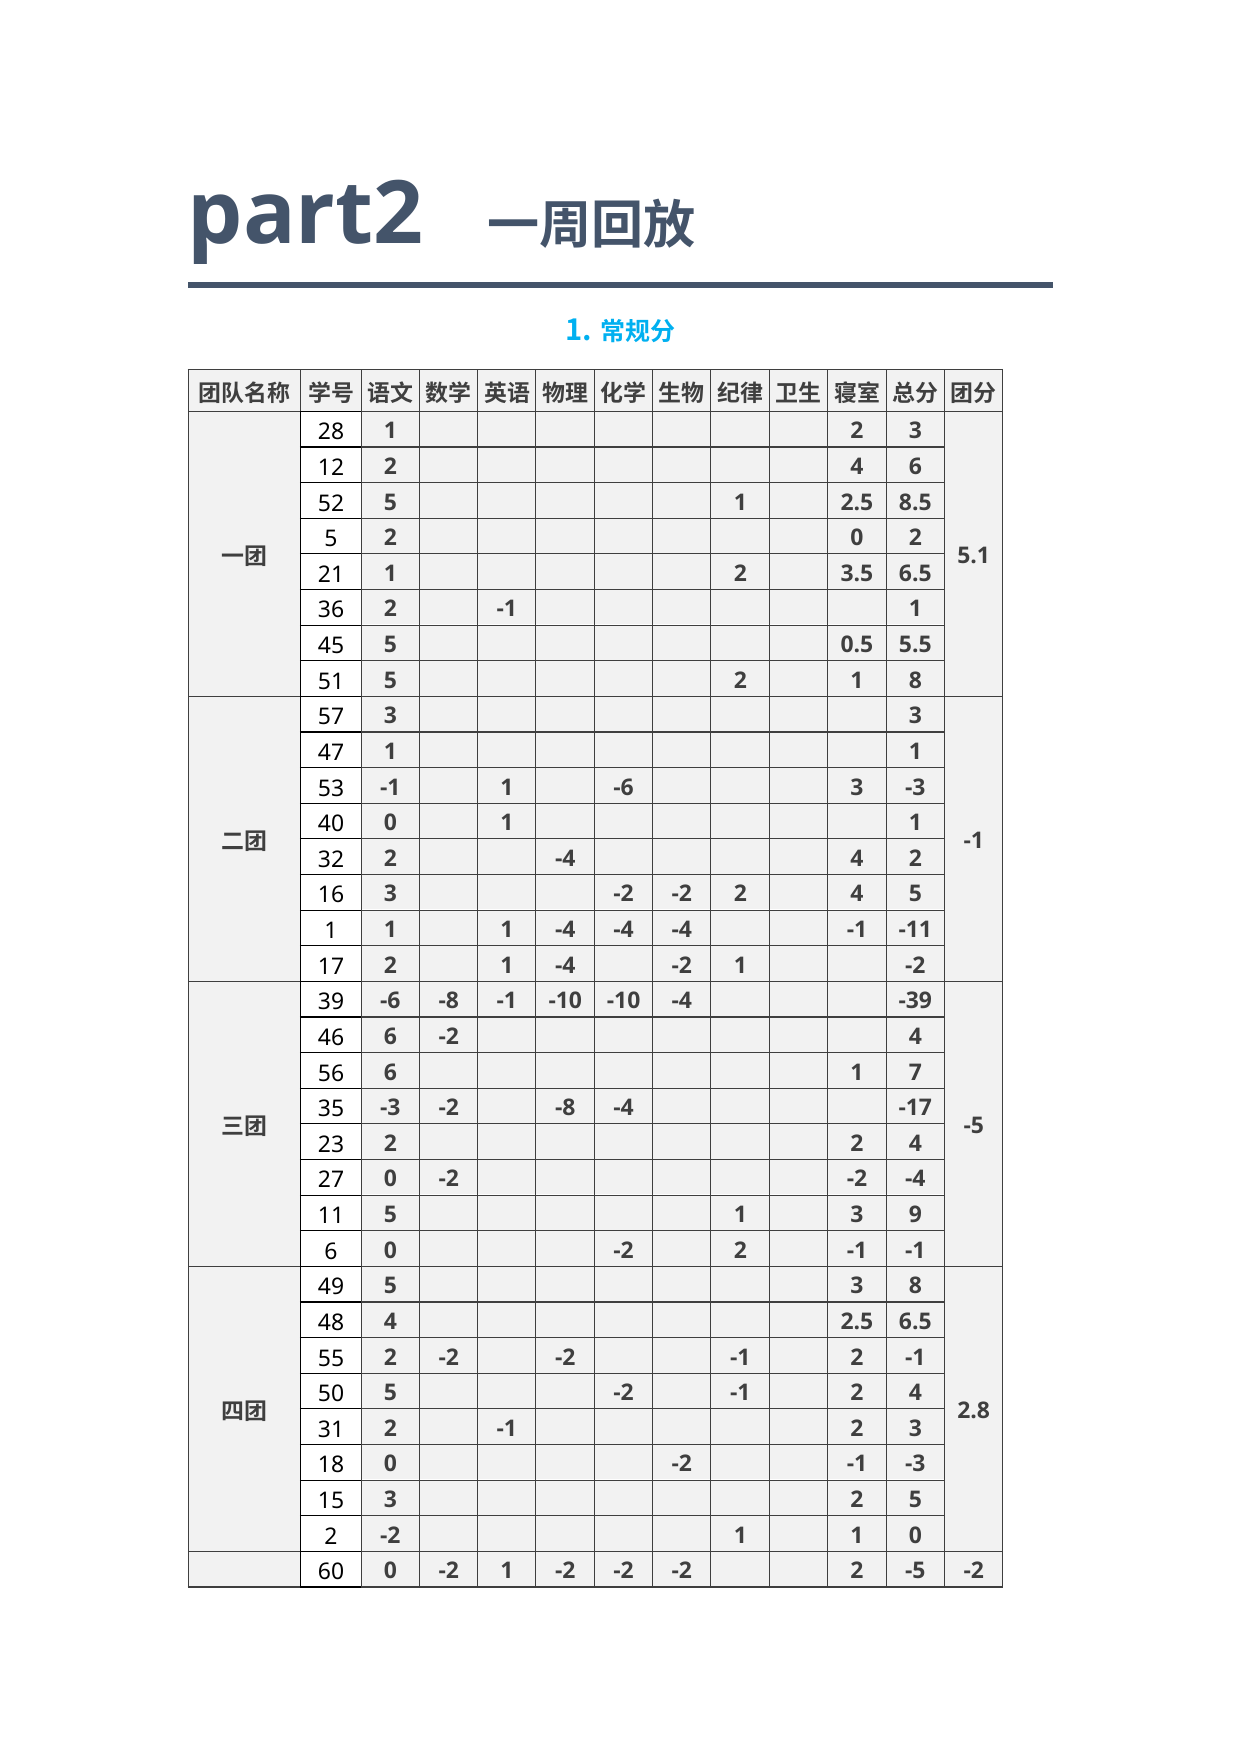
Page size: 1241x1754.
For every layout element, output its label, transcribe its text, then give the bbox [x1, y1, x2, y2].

table_cell -2 [420, 1089, 477, 1123]
table_cell 3 [828, 1196, 886, 1230]
table_cell [770, 1267, 827, 1301]
table_cell [595, 1516, 652, 1551]
table_cell -5 [945, 982, 1002, 1266]
table_cell [536, 1267, 594, 1301]
table_cell -10 [595, 982, 652, 1016]
table_cell 4 [887, 1018, 944, 1052]
table_cell [653, 733, 710, 767]
table_cell [595, 1160, 652, 1194]
table_cell 32 [301, 839, 361, 874]
table_cell [478, 1516, 535, 1551]
table_header 纪律 [711, 370, 769, 411]
table_cell [770, 1124, 827, 1159]
table_cell -8 [420, 982, 477, 1016]
table_cell [770, 483, 827, 518]
table_cell [653, 590, 710, 624]
table_cell [478, 1481, 535, 1515]
table_cell [711, 412, 769, 446]
table_cell [770, 733, 827, 767]
table_cell [770, 1481, 827, 1515]
table_cell [420, 768, 477, 803]
table_cell 45 [301, 626, 361, 660]
table_cell 0 [362, 804, 419, 838]
table_cell [711, 982, 769, 1016]
table_cell -4 [653, 911, 710, 945]
table_cell 55 [301, 1338, 361, 1373]
table_cell 4 [362, 1303, 419, 1337]
table_cell 1 [362, 911, 419, 945]
table_cell [478, 1445, 535, 1479]
table_cell 17 [301, 946, 361, 981]
table_cell -1 [711, 1338, 769, 1373]
table_cell 1 [887, 733, 944, 767]
table_cell -1 [828, 1231, 886, 1266]
table_cell [770, 1231, 827, 1266]
table_cell [770, 1552, 827, 1586]
table_cell 0 [828, 519, 886, 553]
table_cell -4 [536, 839, 594, 874]
table_cell [536, 1196, 594, 1230]
table_cell 39 [301, 982, 361, 1016]
table_cell [595, 448, 652, 482]
table_cell [711, 519, 769, 553]
table_cell -6 [595, 768, 652, 803]
table_cell [770, 1053, 827, 1088]
table_cell [653, 1409, 710, 1444]
table_cell 0 [362, 1445, 419, 1479]
table_cell 35 [301, 1089, 361, 1123]
table_cell 1 [711, 483, 769, 518]
table_cell 5 [362, 661, 419, 696]
table_cell -6 [362, 982, 419, 1016]
table_cell [595, 1445, 652, 1479]
table_cell 2.5 [828, 1303, 886, 1337]
table_cell [595, 1124, 652, 1159]
table_cell 1 [478, 911, 535, 945]
table_cell [770, 1338, 827, 1373]
table_cell 5.1 [945, 412, 1002, 696]
table_cell [420, 483, 477, 518]
table_cell 2 [362, 1124, 419, 1159]
table_cell 1 [711, 1196, 769, 1230]
table_cell [595, 1196, 652, 1230]
table_cell -1 [887, 1338, 944, 1373]
table_cell [478, 1303, 535, 1337]
table_cell 6.5 [887, 1303, 944, 1337]
table_cell 1 [828, 1053, 886, 1088]
table_cell 3 [828, 768, 886, 803]
table_cell [536, 1303, 594, 1337]
table_cell -2 [595, 1552, 652, 1586]
table_cell 2 [828, 412, 886, 446]
table_cell -4 [653, 982, 710, 1016]
table_cell 5 [887, 875, 944, 909]
table_cell [711, 1018, 769, 1052]
table_cell 5 [362, 626, 419, 660]
table_cell [595, 839, 652, 874]
table_cell [536, 804, 594, 838]
table_cell [478, 1053, 535, 1088]
table_cell 1 [478, 1552, 535, 1586]
table_cell -1 [945, 697, 1002, 981]
table_cell 1 [711, 1516, 769, 1551]
table_cell [420, 733, 477, 767]
table_cell 1 [478, 804, 535, 838]
table_cell [770, 1196, 827, 1230]
table_cell -3 [887, 768, 944, 803]
table_cell -2 [828, 1160, 886, 1194]
table_cell 五团 [189, 1552, 300, 1586]
table_cell 47 [301, 733, 361, 767]
table_cell [536, 768, 594, 803]
table_cell [653, 1231, 710, 1266]
table_cell [478, 1374, 535, 1408]
table_cell 1 [478, 768, 535, 803]
table_cell -2 [536, 1552, 594, 1586]
table_cell -2 [362, 1516, 419, 1551]
table_cell 6 [301, 1231, 361, 1266]
table_cell -11 [887, 911, 944, 945]
table_cell [770, 1160, 827, 1194]
table_cell [536, 875, 594, 909]
table_cell 四团 [189, 1267, 300, 1551]
table_cell -1 [828, 1445, 886, 1479]
table_cell [420, 1196, 477, 1230]
table_cell 2 [362, 946, 419, 981]
table_cell 2 [828, 1481, 886, 1515]
table_cell [536, 733, 594, 767]
table_cell 5 [301, 519, 361, 553]
table_cell [770, 519, 827, 553]
table_cell 48 [301, 1303, 361, 1337]
table_cell [653, 1338, 710, 1373]
table_cell [828, 946, 886, 981]
table_cell [595, 626, 652, 660]
table_cell [536, 1124, 594, 1159]
table_cell [420, 1267, 477, 1301]
table_cell [770, 1303, 827, 1337]
table_cell 49 [301, 1267, 361, 1301]
table_cell [478, 1089, 535, 1123]
table_cell [653, 768, 710, 803]
table_cell 1 [828, 1516, 886, 1551]
table_cell [711, 768, 769, 803]
table_cell [711, 911, 769, 945]
table_cell 1 [887, 804, 944, 838]
table_cell -3 [362, 1089, 419, 1123]
table_cell -2 [536, 1338, 594, 1373]
table_cell [478, 1196, 535, 1230]
table_cell 3 [828, 1267, 886, 1301]
table_header 物理 [536, 370, 594, 411]
table_cell 2 [828, 1409, 886, 1444]
table_cell 1 [362, 554, 419, 589]
table_cell 1 [301, 911, 361, 945]
table_cell -1 [887, 1231, 944, 1266]
table_cell 8.5 [887, 483, 944, 518]
table_cell [478, 661, 535, 696]
table_cell [711, 1089, 769, 1123]
table_cell -4 [887, 1160, 944, 1194]
table_cell 16 [301, 875, 361, 909]
table_cell [770, 1374, 827, 1408]
table_header 学号 [301, 370, 361, 411]
table_cell [595, 1481, 652, 1515]
table_cell 6 [887, 448, 944, 482]
table_cell 8 [887, 1267, 944, 1301]
table_cell [595, 554, 652, 589]
table_header 化学 [595, 370, 652, 411]
table_cell -2 [420, 1160, 477, 1194]
table_header 语文 [362, 370, 419, 411]
table_header 团队名称 [189, 370, 300, 411]
table_cell 2 [711, 1231, 769, 1266]
table_cell [478, 1231, 535, 1266]
table_cell 一团 [189, 412, 300, 696]
table_cell 7 [887, 1053, 944, 1088]
table_cell [711, 1552, 769, 1586]
table_cell [536, 1409, 594, 1444]
table_cell 2 [362, 519, 419, 553]
table_cell 31 [301, 1409, 361, 1444]
table_cell 4 [887, 1374, 944, 1408]
table_cell [536, 554, 594, 589]
table_cell [536, 1445, 594, 1479]
table_cell [595, 1018, 652, 1052]
table_cell [595, 1409, 652, 1444]
table_cell 0 [362, 1552, 419, 1586]
table_cell [478, 519, 535, 553]
table_cell 1 [887, 590, 944, 624]
subtitle 一周回放 [187, 150, 1053, 288]
table_cell [653, 412, 710, 446]
table_cell [478, 554, 535, 589]
table_cell [420, 1231, 477, 1266]
table_cell [595, 590, 652, 624]
table_cell 0 [887, 1516, 944, 1551]
table_cell [653, 1374, 710, 1408]
table_cell -2 [653, 946, 710, 981]
table_cell [770, 839, 827, 874]
table_cell [653, 661, 710, 696]
table_cell 2 [828, 1124, 886, 1159]
table_cell [770, 661, 827, 696]
table_cell [420, 1445, 477, 1479]
table_cell -1 [362, 768, 419, 803]
table_cell 5 [362, 1374, 419, 1408]
table_cell [770, 448, 827, 482]
table_cell [536, 590, 594, 624]
table_cell [595, 519, 652, 553]
table_cell -4 [595, 1089, 652, 1123]
table_cell -8 [536, 1089, 594, 1123]
table_cell [653, 448, 710, 482]
table_cell [653, 554, 710, 589]
table_cell -2 [595, 1231, 652, 1266]
table_cell -39 [887, 982, 944, 1016]
table_cell [420, 519, 477, 553]
table_cell [536, 1516, 594, 1551]
table_cell [536, 697, 594, 731]
table_cell [770, 1018, 827, 1052]
table_cell [420, 1053, 477, 1088]
table_cell [536, 1374, 594, 1408]
table_cell [420, 661, 477, 696]
table_cell [711, 1409, 769, 1444]
table_cell 2 [362, 590, 419, 624]
table_cell [711, 1053, 769, 1088]
table_cell [420, 1516, 477, 1551]
table_cell -1 [828, 911, 886, 945]
table_cell 1 [362, 733, 419, 767]
table_cell [828, 697, 886, 731]
table_cell [828, 1018, 886, 1052]
table_cell [478, 1267, 535, 1301]
list 常规分 [262, 307, 978, 349]
table_cell [595, 697, 652, 731]
table_cell [536, 1018, 594, 1052]
table_cell 18 [301, 1445, 361, 1479]
table_cell 27 [301, 1160, 361, 1194]
table_cell [478, 1124, 535, 1159]
table_cell [828, 590, 886, 624]
table_cell 12 [301, 448, 361, 482]
table_cell -2 [420, 1338, 477, 1373]
table_cell [828, 733, 886, 767]
table_cell [770, 626, 827, 660]
table_header 英语 [478, 370, 535, 411]
table_cell -1 [478, 590, 535, 624]
table_cell [420, 1481, 477, 1515]
table_cell [595, 1303, 652, 1337]
table_cell -2 [595, 875, 652, 909]
table_cell [478, 626, 535, 660]
table_cell [711, 1481, 769, 1515]
table_cell [770, 875, 827, 909]
table_cell 2 [828, 1338, 886, 1373]
table_cell 二团 [189, 697, 300, 981]
table_cell [420, 626, 477, 660]
table_cell [653, 1018, 710, 1052]
table_cell 4 [828, 875, 886, 909]
table_cell [478, 483, 535, 518]
table_cell 2 [711, 875, 769, 909]
table_cell 1 [478, 946, 535, 981]
table_cell 36 [301, 590, 361, 624]
table_cell [711, 1160, 769, 1194]
table_cell [595, 483, 652, 518]
table_cell [653, 1196, 710, 1230]
table_cell [653, 519, 710, 553]
table_cell [770, 1409, 827, 1444]
table_cell [595, 412, 652, 446]
table_cell 2 [301, 1516, 361, 1551]
table_cell [770, 804, 827, 838]
table_cell [653, 1160, 710, 1194]
table_cell 5 [887, 1481, 944, 1515]
table_cell 2 [711, 554, 769, 589]
table_cell -2 [653, 875, 710, 909]
table_cell -1 [478, 1409, 535, 1444]
table_cell [536, 661, 594, 696]
table_cell 3 [887, 412, 944, 446]
table_cell [711, 1445, 769, 1479]
table_cell [711, 1124, 769, 1159]
table_cell 52 [301, 483, 361, 518]
table_cell [653, 804, 710, 838]
table_cell [420, 911, 477, 945]
table_cell [478, 839, 535, 874]
table_cell 6 [362, 1053, 419, 1088]
table_cell [828, 804, 886, 838]
table_cell 2 [711, 661, 769, 696]
table_cell [478, 1018, 535, 1052]
table_cell 6.5 [887, 554, 944, 589]
table_cell -17 [887, 1089, 944, 1123]
table_cell 6 [362, 1018, 419, 1052]
table_cell 三团 [189, 982, 300, 1266]
table_cell [536, 1053, 594, 1088]
table_cell [478, 1338, 535, 1373]
table_cell 2 [828, 1374, 886, 1408]
table_cell [420, 1374, 477, 1408]
table_cell [536, 626, 594, 660]
table_cell 1 [711, 946, 769, 981]
table_cell [770, 1445, 827, 1479]
table_cell -10 [536, 982, 594, 1016]
table_cell [420, 875, 477, 909]
table_cell [653, 839, 710, 874]
table_cell [420, 1124, 477, 1159]
table_cell 23 [301, 1124, 361, 1159]
table_cell [711, 733, 769, 767]
table_cell [420, 412, 477, 446]
table_cell [595, 946, 652, 981]
table_cell 5 [362, 1267, 419, 1301]
table_cell [653, 1481, 710, 1515]
table_cell 50 [301, 1374, 361, 1408]
table_cell [595, 661, 652, 696]
table_cell 2 [362, 1338, 419, 1373]
table_cell [711, 1303, 769, 1337]
table_cell 57 [301, 697, 361, 731]
table_cell [653, 626, 710, 660]
table_cell [828, 982, 886, 1016]
table_cell [770, 412, 827, 446]
table_cell -3 [887, 1445, 944, 1479]
table_cell 2 [362, 839, 419, 874]
table_cell 2 [887, 519, 944, 553]
table_cell [536, 1231, 594, 1266]
table_cell 53 [301, 768, 361, 803]
table_cell [711, 448, 769, 482]
table_cell 3.5 [828, 554, 886, 589]
table_cell 8 [887, 661, 944, 696]
table_cell [770, 554, 827, 589]
table_cell 3 [362, 697, 419, 731]
table_cell -2 [653, 1445, 710, 1479]
table_cell -2 [595, 1374, 652, 1408]
table_header 团分 [945, 370, 1002, 411]
table_cell 5 [362, 1196, 419, 1230]
table_cell 21 [301, 554, 361, 589]
table_cell [478, 412, 535, 446]
table_cell 2 [887, 839, 944, 874]
table_cell 3 [362, 875, 419, 909]
table_cell [653, 1089, 710, 1123]
table_cell [420, 1303, 477, 1337]
table_cell [711, 1267, 769, 1301]
table_header 寝室 [828, 370, 886, 411]
table_cell 5 [362, 483, 419, 518]
table_cell [420, 697, 477, 731]
table_cell 56 [301, 1053, 361, 1088]
table_cell 2.8 [945, 1267, 1002, 1551]
table_cell -1 [711, 1374, 769, 1408]
table_cell -2 [945, 1552, 1002, 1586]
table_header 卫生 [770, 370, 827, 411]
table_cell [595, 733, 652, 767]
table_cell 15 [301, 1481, 361, 1515]
table_cell 2 [362, 1409, 419, 1444]
table_cell [420, 1409, 477, 1444]
table_cell [420, 839, 477, 874]
table_cell 60 [301, 1552, 361, 1586]
table_cell 2 [828, 1552, 886, 1586]
table_cell -2 [420, 1018, 477, 1052]
table_cell 11 [301, 1196, 361, 1230]
table_cell 0.5 [828, 626, 886, 660]
table_cell [595, 1338, 652, 1373]
table_cell [420, 554, 477, 589]
table_cell [478, 697, 535, 731]
table_cell [653, 1303, 710, 1337]
table_cell [711, 626, 769, 660]
table_cell [711, 804, 769, 838]
table_cell -2 [653, 1552, 710, 1586]
table_cell [770, 1516, 827, 1551]
table_cell [711, 839, 769, 874]
table_cell 3 [887, 697, 944, 731]
table_cell [420, 946, 477, 981]
table_cell [595, 804, 652, 838]
table_cell [653, 1267, 710, 1301]
table_cell [536, 1160, 594, 1194]
table_cell [653, 1124, 710, 1159]
table_cell 1 [828, 661, 886, 696]
table_cell -4 [536, 946, 594, 981]
table_cell 4 [887, 1124, 944, 1159]
table_cell [770, 590, 827, 624]
table_cell [711, 590, 769, 624]
table_cell -5 [887, 1552, 944, 1586]
table_cell [770, 946, 827, 981]
table_cell 40 [301, 804, 361, 838]
table_cell [770, 982, 827, 1016]
table_header 数学 [420, 370, 477, 411]
table_cell 9 [887, 1196, 944, 1230]
table_cell 46 [301, 1018, 361, 1052]
table_cell 3 [362, 1481, 419, 1515]
table_cell -4 [536, 911, 594, 945]
table_cell 0 [362, 1231, 419, 1266]
table_cell 3 [887, 1409, 944, 1444]
table_cell [770, 911, 827, 945]
table_cell [770, 697, 827, 731]
table_cell [653, 1053, 710, 1088]
table_cell 51 [301, 661, 361, 696]
table_cell [653, 1516, 710, 1551]
table_cell [536, 483, 594, 518]
table_cell -1 [478, 982, 535, 1016]
table_cell 28 [301, 412, 361, 446]
table_header 总分 [887, 370, 944, 411]
table_cell [595, 1053, 652, 1088]
table_cell [828, 1089, 886, 1123]
table_cell [711, 697, 769, 731]
table_cell 5.5 [887, 626, 944, 660]
table_cell [653, 483, 710, 518]
table_cell 4 [828, 839, 886, 874]
table_cell [595, 1267, 652, 1301]
table_cell [536, 519, 594, 553]
table_cell [420, 590, 477, 624]
table_cell [653, 697, 710, 731]
table_cell [770, 1089, 827, 1123]
table_cell [420, 804, 477, 838]
table_cell 2 [362, 448, 419, 482]
table_cell -2 [887, 946, 944, 981]
table_cell 1 [362, 412, 419, 446]
table_cell 2.5 [828, 483, 886, 518]
table_cell [420, 448, 477, 482]
table_cell [478, 733, 535, 767]
table_cell [478, 448, 535, 482]
table_cell [536, 1481, 594, 1515]
table_cell [478, 875, 535, 909]
table_cell [536, 448, 594, 482]
table_cell [536, 412, 594, 446]
table_cell -4 [595, 911, 652, 945]
table_cell 4 [828, 448, 886, 482]
table_cell 0 [362, 1160, 419, 1194]
table_cell [478, 1160, 535, 1194]
table_cell [770, 768, 827, 803]
table_header 生物 [653, 370, 710, 411]
table_cell -2 [420, 1552, 477, 1586]
